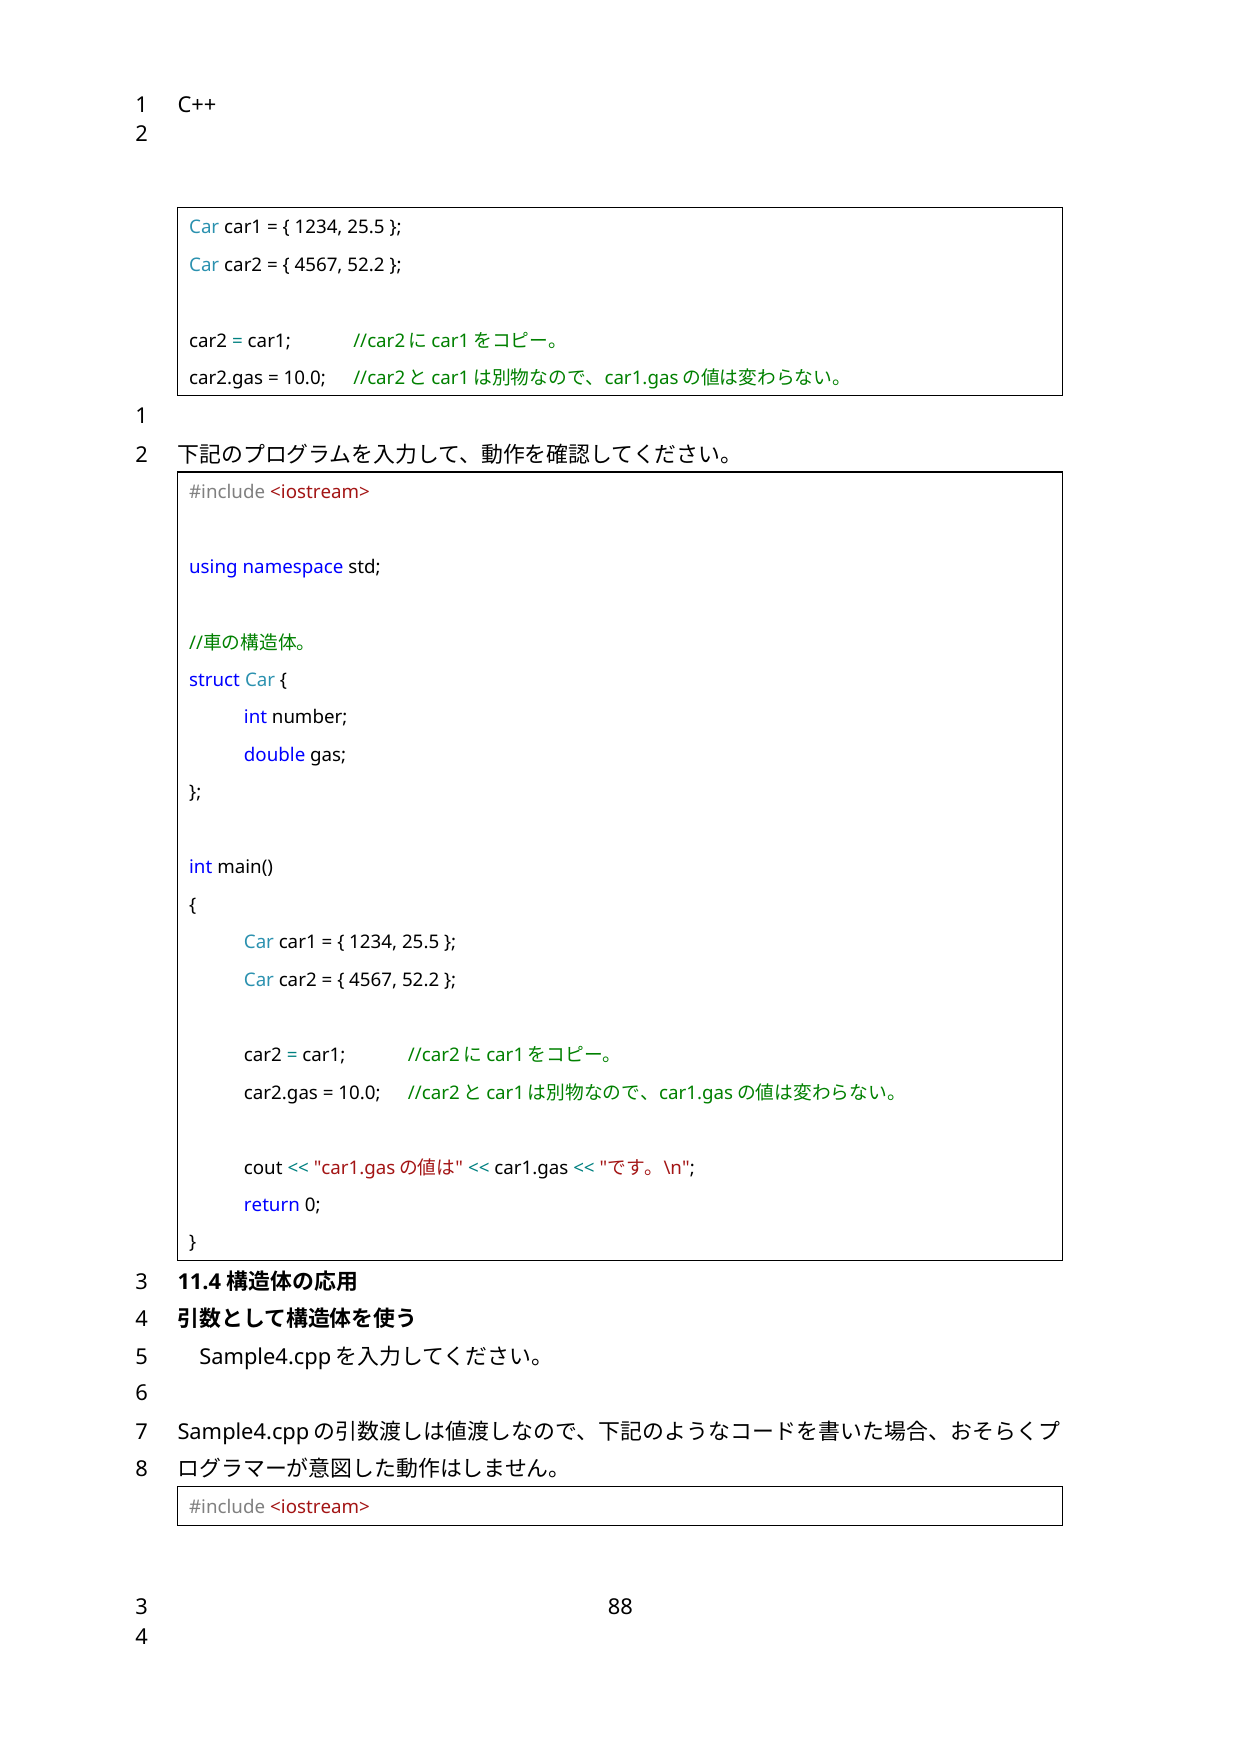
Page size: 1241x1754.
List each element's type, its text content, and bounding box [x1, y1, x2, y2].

table_header #include <iostream> using namespace std; //車の構造体。 struct Car { int number; double gas; }; int main() { Car car1 = { 1234, 25.5 }; Car car2 = { 4567, 52.2 }; car2 = car1; //car2にcar1をコピー。 car2.gas = 10.0; //car2とcar1は別物なので、car1.gasの値は変わらない。 cout << "car1.gasの値は" << car1.gas << "です。\n"; return 0; } [178, 473, 1062, 1260]
text Sample4.cppを入力してください。 [177, 1336, 1063, 1373]
text 下記のプログラムを入力して、動作を確認してください。 [177, 434, 1063, 471]
text 引数として構造体を使う [177, 1298, 1063, 1336]
subtitle 11.4 構造体の応用 [177, 1261, 1063, 1298]
table_header Car car1 = { 1234, 25.5 }; Car car2 = { 4567, 52.2 }; car2 = car1; //car2にcar1をコピー。 car2.gas = 10.0; //car2とcar1は別物なので、car1.gasの値は変わらない。 [178, 208, 1062, 395]
text Sample4.cppの引数渡しは値渡しなので、下記のようなコードを書いた場合、おそらくプログラマーが意図した動作はしません。 [177, 1411, 1063, 1486]
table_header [178, 1487, 1062, 1524]
